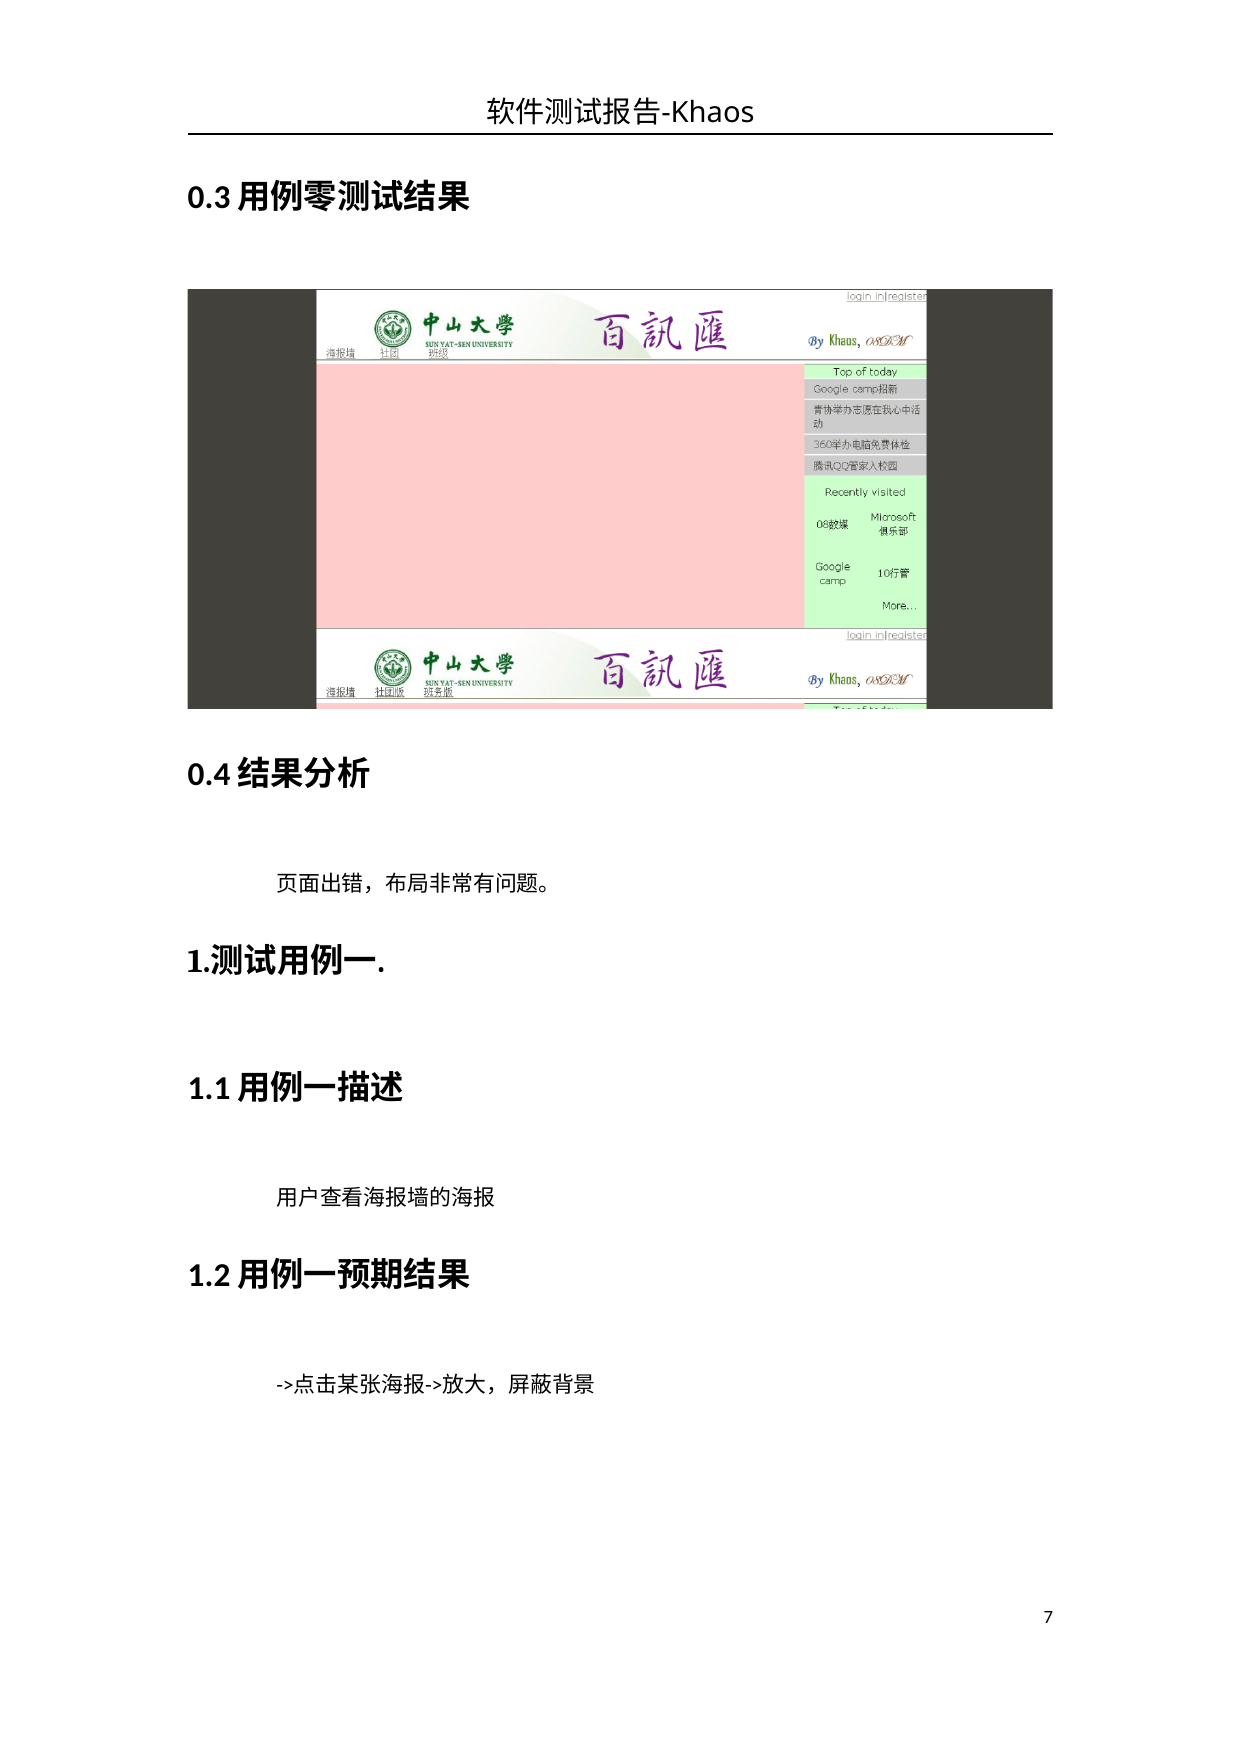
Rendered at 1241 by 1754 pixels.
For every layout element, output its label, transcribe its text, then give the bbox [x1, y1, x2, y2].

subtitle 1.1用例一描述 [187, 1053, 1053, 1118]
text 页面出错，布局非常有问题。 [187, 866, 1053, 898]
text ->点击某张海报->放大，屏蔽背景 [276, 1367, 1053, 1399]
subtitle 0.4结果分析 [187, 739, 1053, 804]
subtitle 1.测试用例一. [187, 926, 1053, 991]
subtitle 1.2用例一预期结果 [187, 1239, 1053, 1304]
picture [187, 289, 1053, 709]
subtitle 0.3用例零测试结果 [187, 162, 1053, 227]
text 用户查看海报墙的海报 [276, 1180, 1053, 1212]
